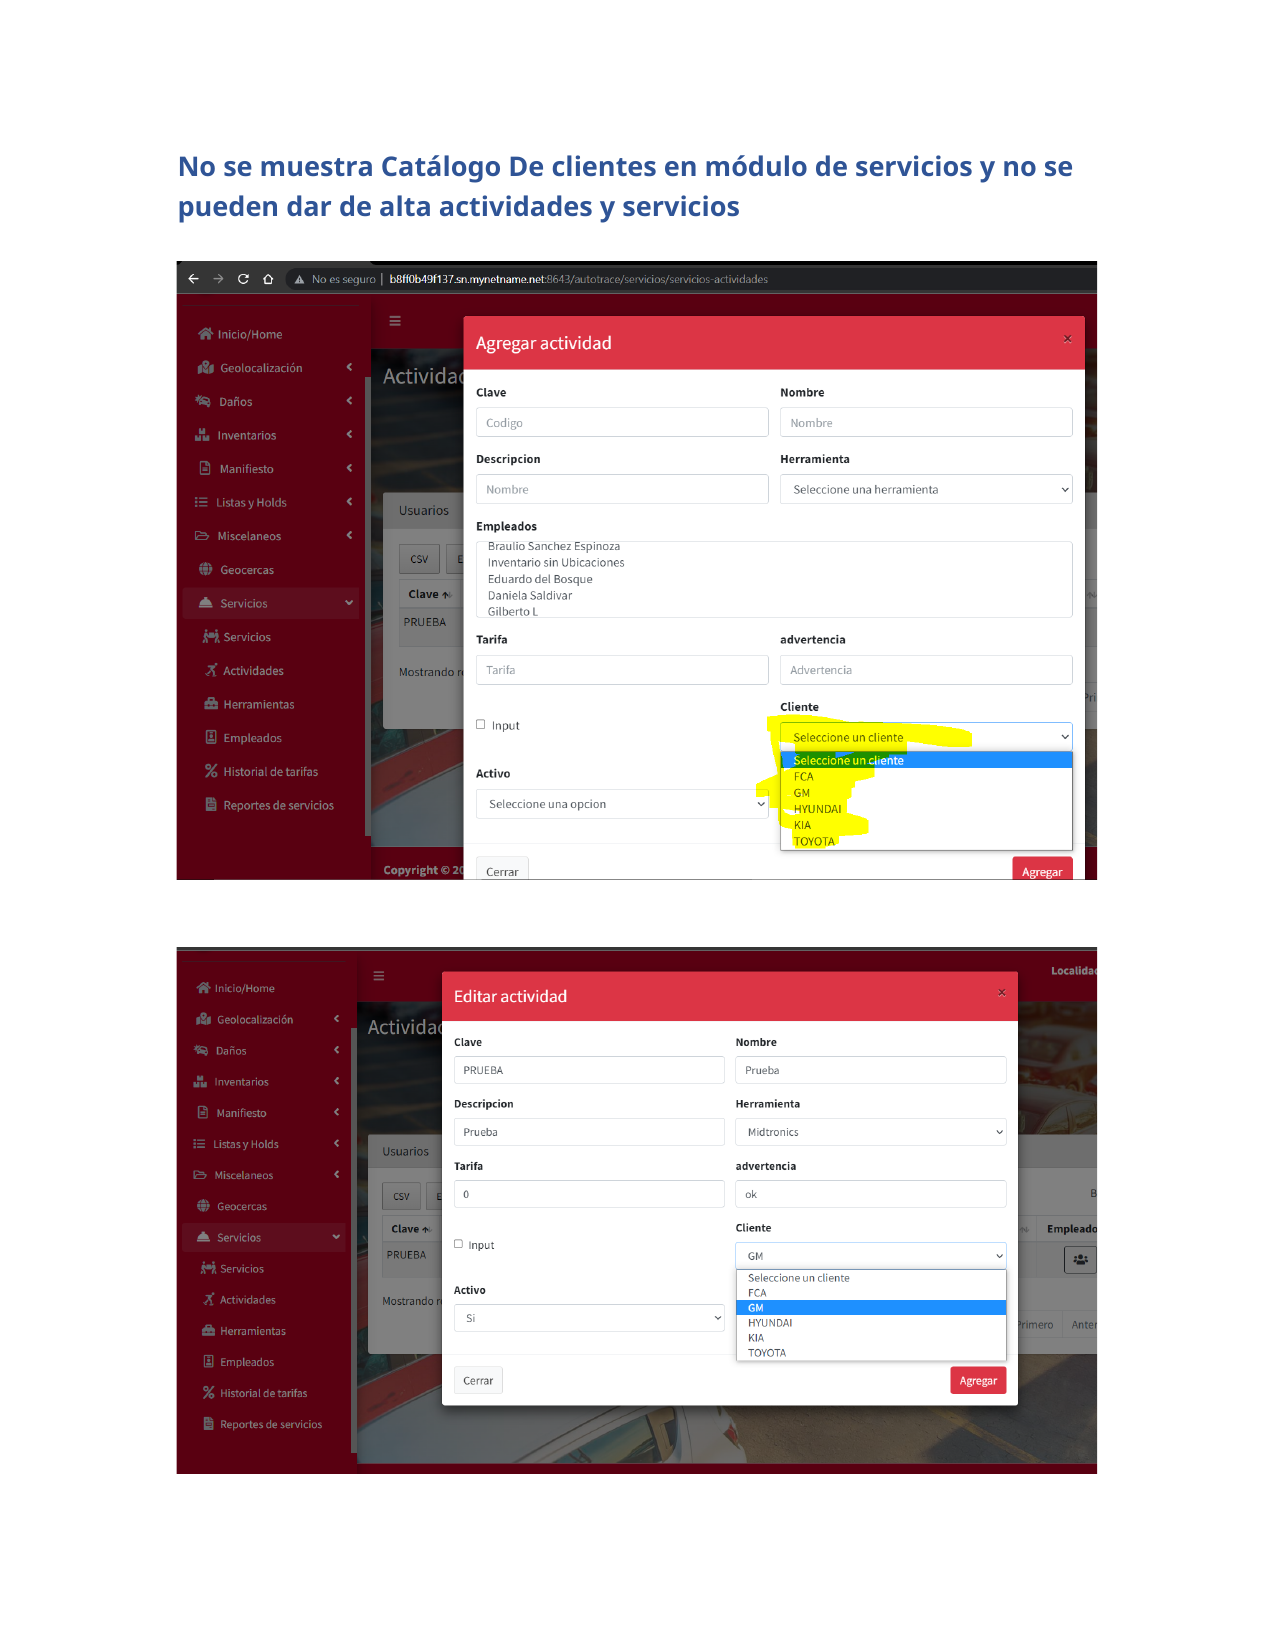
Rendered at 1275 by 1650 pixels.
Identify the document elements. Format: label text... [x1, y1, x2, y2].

picture [176, 261, 1098, 880]
subtitle No se muestra Catálogo De clientes en módulo de servicios y no se pueden dar de alta actividades y servicios [177, 148, 1098, 224]
picture [176, 947, 1098, 1474]
